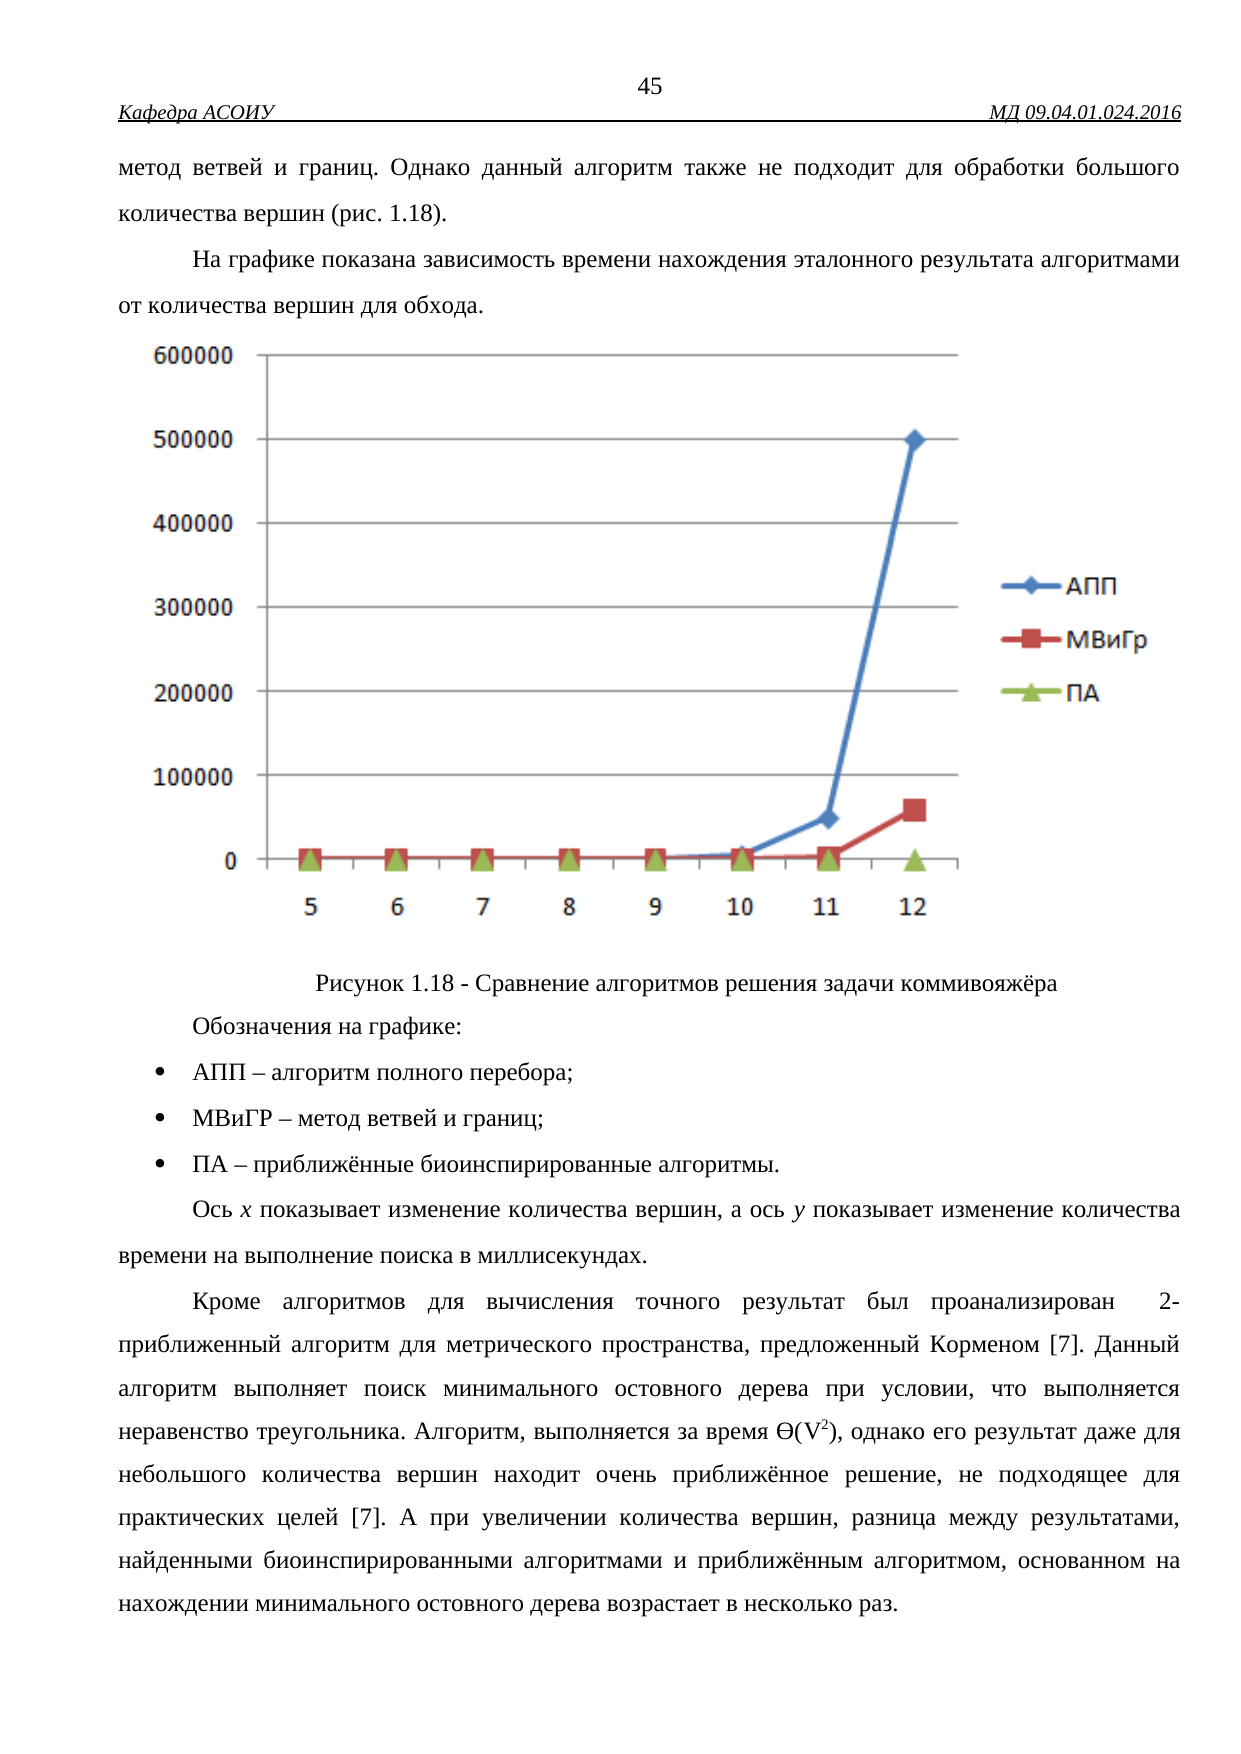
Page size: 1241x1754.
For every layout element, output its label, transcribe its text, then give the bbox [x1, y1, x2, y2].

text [118, 152, 1181, 227]
list ПА – приближённые биоинспирированные алгоритмы. [156, 1149, 1181, 1177]
picture [123, 336, 1176, 954]
text Кроме алгоритмов для вычисления точного результат был проанализирован 2-приближенный алгоритм для метрического пространства, предложенный Корменом [7]. Данный алгоритм выполняет поиск минимального остовного дерева при условии, что выполняется неравенство треугольника. Алгоритм, выполняется за время ϴ(V2), однако его результат даже для небольшого количества вершин находит очень приближённое решение, не подходящее для практических целей [7]. А при увеличении количества вершин, разница между результатами, найденными биоинспирированными алгоритмами и приближённым алгоритмом, основанном на нахождении минимального остовного дерева возрастает в несколько раз. [118, 1286, 1181, 1617]
text Рисунок 1.18 - Сравнение алгоритмов решения задачи коммивояжёра [118, 968, 1181, 996]
text Ось x показывает изменение количества вершин, а ось y показывает изменение количества времени на выполнение поиска в миллисекундах. [118, 1194, 1181, 1269]
list АПП – алгоритм полного перебора; [156, 1057, 1181, 1086]
list МВиГР – метод ветвей и границ; [156, 1103, 1181, 1131]
text На графике показана зависимость времени нахождения эталонного результата алгоритмами от количества вершин для обхода. [118, 244, 1181, 319]
text Обозначения на графике: [118, 1011, 1181, 1039]
